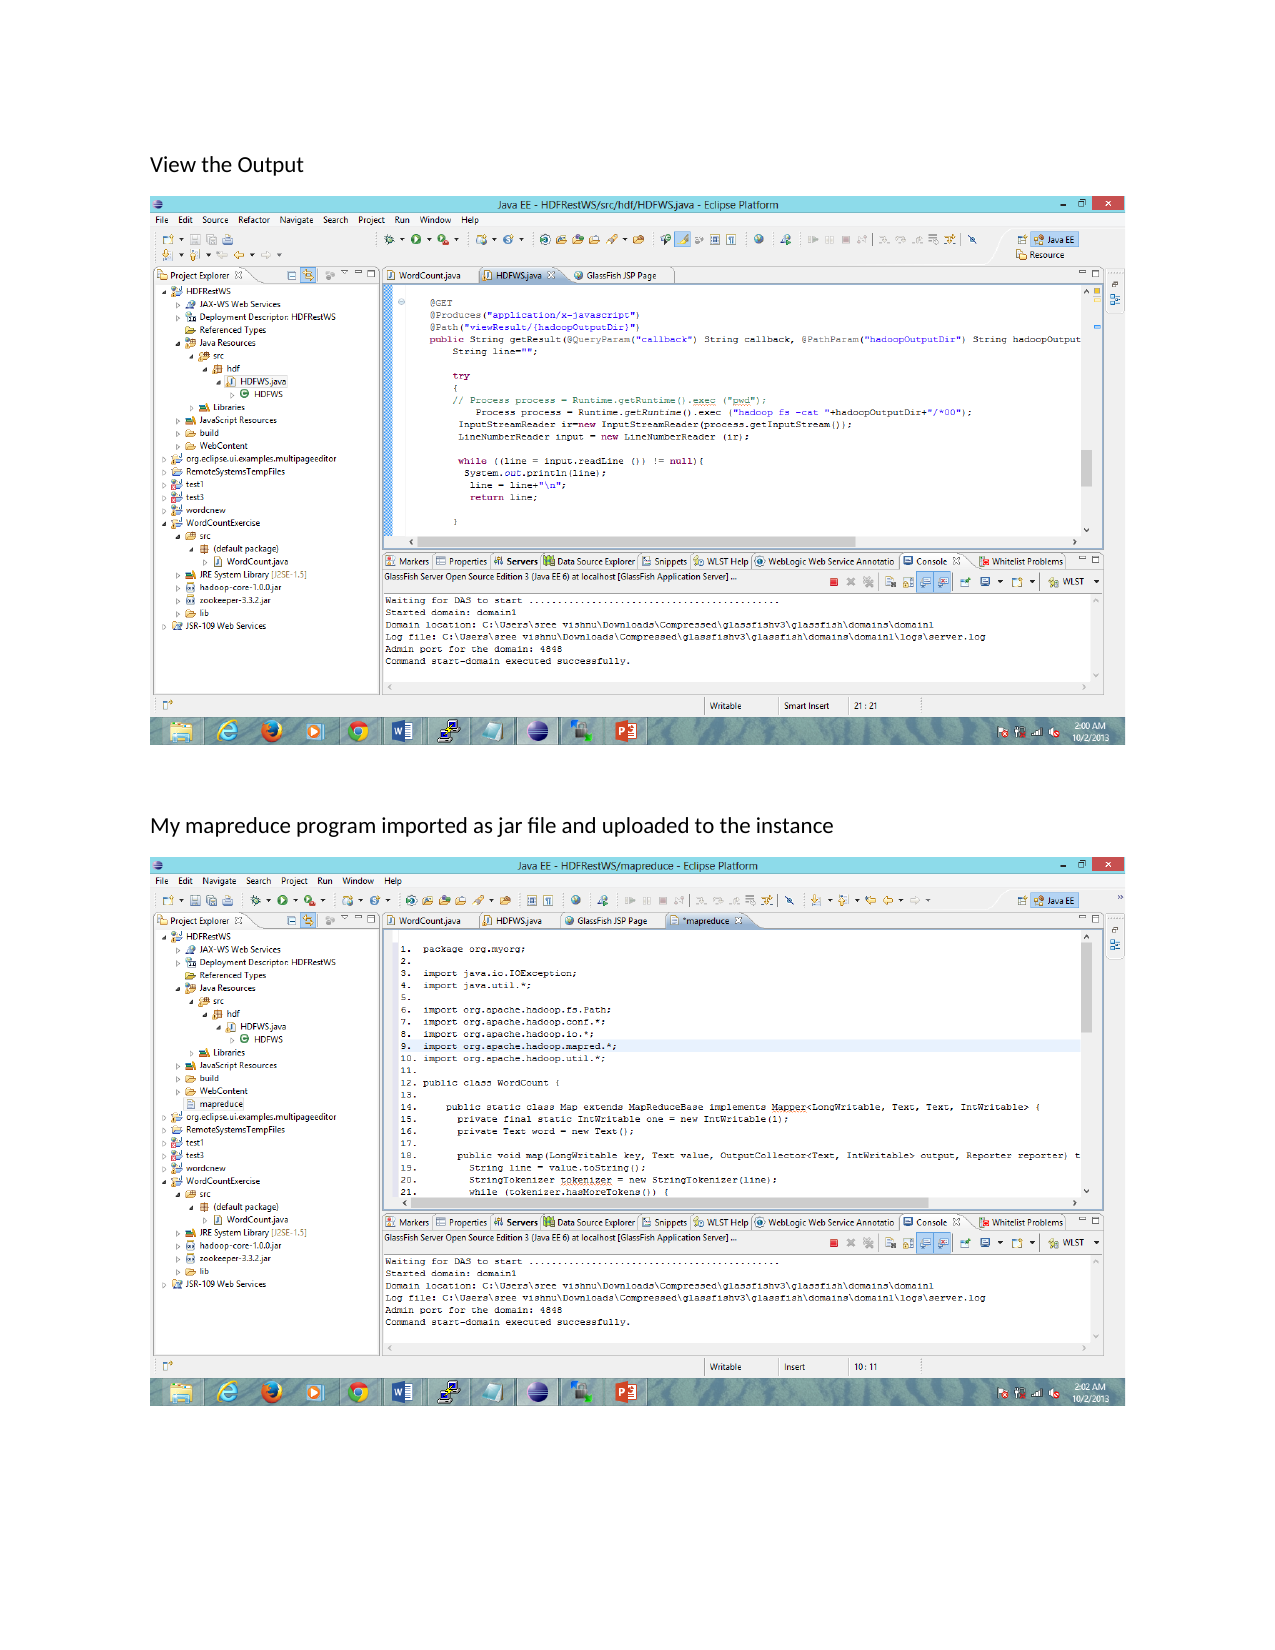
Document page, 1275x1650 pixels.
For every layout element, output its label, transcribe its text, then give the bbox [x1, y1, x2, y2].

picture [150, 857, 1125, 1406]
text View the Output [150, 150, 1125, 178]
text My mapreduce program imported as jar file and uploaded to the instance [150, 811, 1125, 839]
picture [150, 196, 1125, 745]
